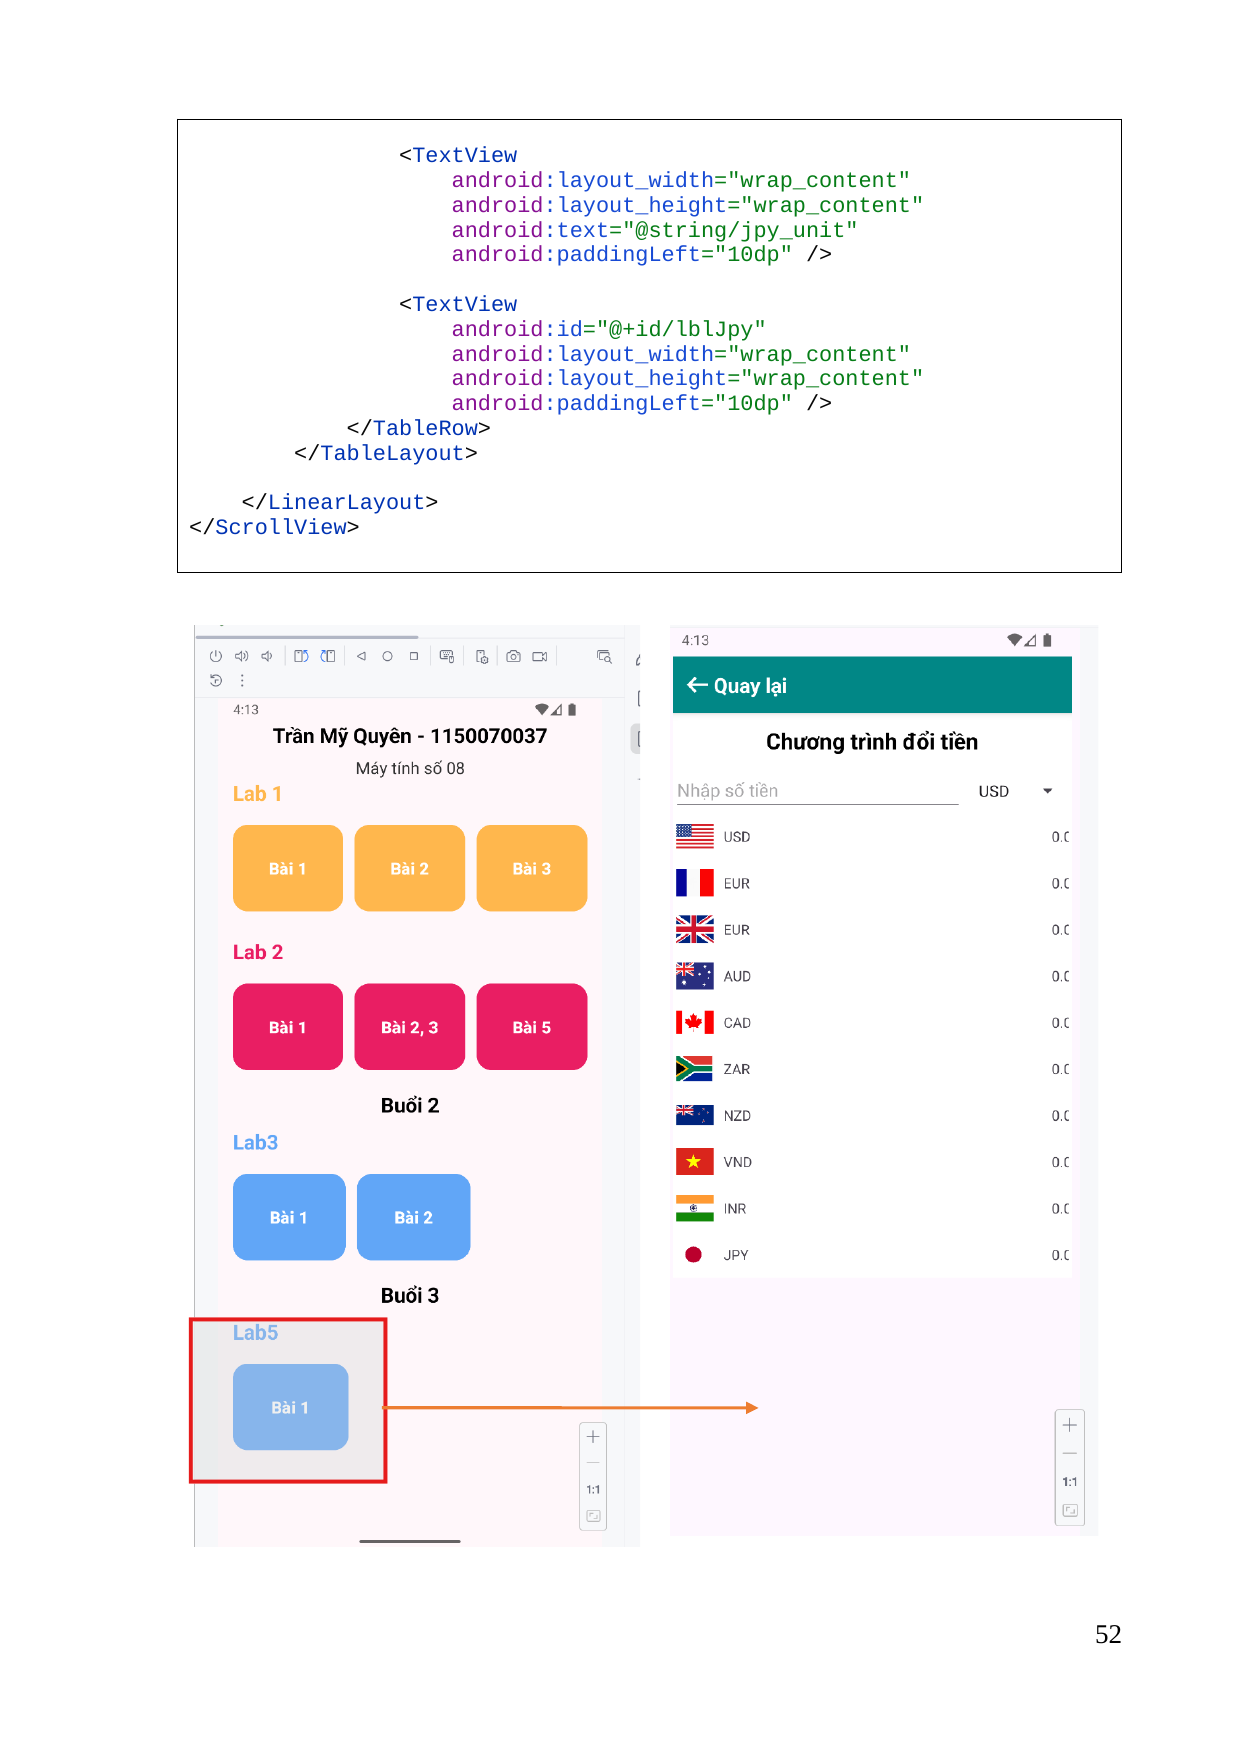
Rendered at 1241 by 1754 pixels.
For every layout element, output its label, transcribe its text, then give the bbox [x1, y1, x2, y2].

table_header [177, 626, 659, 1567]
table_header [659, 626, 1122, 1567]
picture [188, 625, 640, 1547]
picture [670, 625, 1099, 1536]
